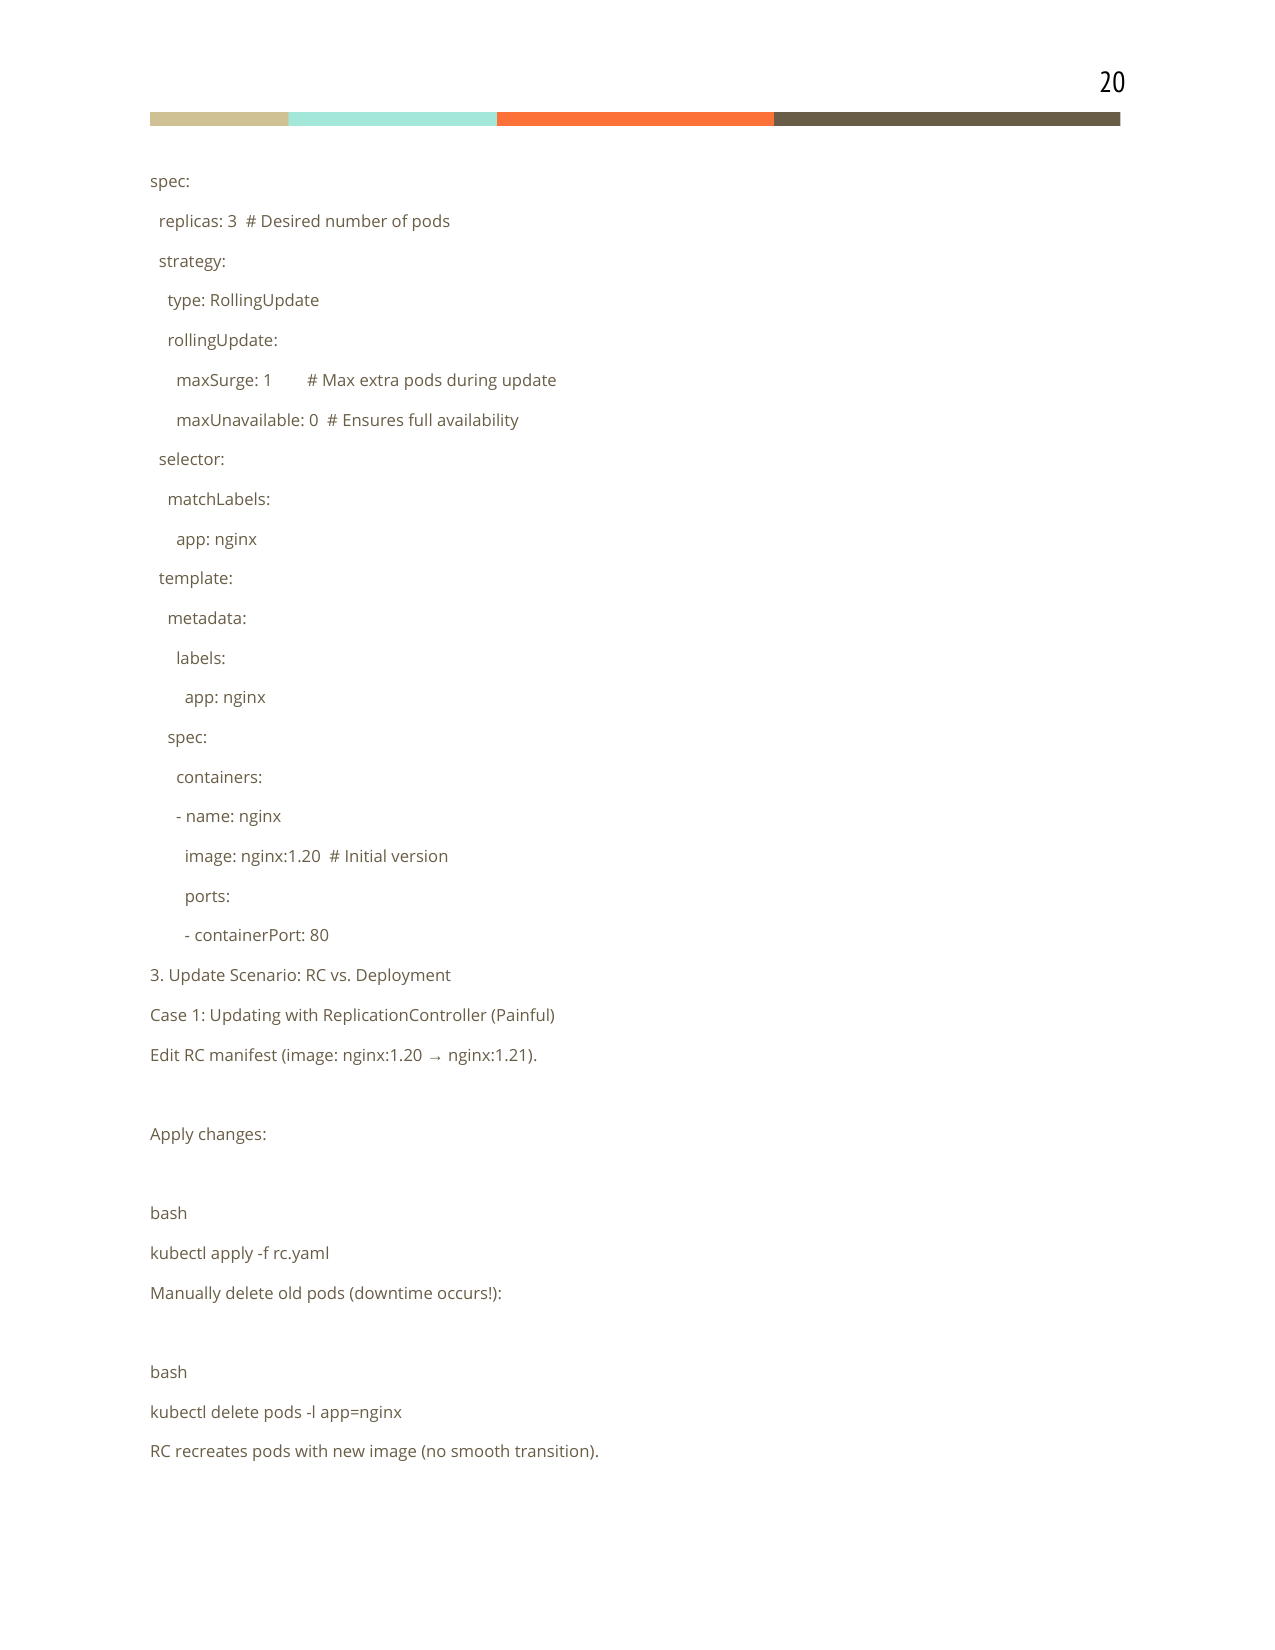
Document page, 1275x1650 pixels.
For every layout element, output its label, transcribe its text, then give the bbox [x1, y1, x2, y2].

text ports: [150, 884, 1125, 907]
text rollingUpdate: [150, 329, 1125, 351]
text type: RollingUpdate [150, 289, 1125, 312]
text bash [150, 1361, 1125, 1383]
text image: nginx:1.20 # Initial version [150, 845, 1125, 867]
text - containerPort: 80 [150, 924, 1125, 947]
text maxUnavailable: 0 # Ensures full availability [150, 408, 1125, 431]
text labels: [150, 646, 1125, 669]
text spec: [150, 170, 1125, 193]
text Case 1: Updating with ReplicationController (Painful) [150, 1003, 1125, 1026]
text app: nginx [150, 686, 1125, 709]
text containers: [150, 765, 1125, 788]
text 3. Update Scenario: RC vs. Deployment [150, 964, 1125, 986]
text - name: nginx [150, 805, 1125, 828]
text Apply changes: [150, 1122, 1125, 1145]
picture [150, 112, 1121, 126]
text template: [150, 567, 1125, 589]
text Manually delete old pods (downtime occurs!): [150, 1281, 1125, 1304]
text app: nginx [150, 527, 1125, 550]
text RC recreates pods with new image (no smooth transition). [150, 1440, 1125, 1463]
text replicas: 3 # Desired number of pods [150, 210, 1125, 232]
text spec: [150, 726, 1125, 748]
text metadata: [150, 607, 1125, 629]
text Edit RC manifest (image: nginx:1.20 → nginx:1.21). [150, 1043, 1125, 1066]
text selector: [150, 448, 1125, 471]
text strategy: [150, 249, 1125, 272]
text matchLabels: [150, 487, 1125, 510]
text kubectl apply -f rc.yaml [150, 1242, 1125, 1264]
text maxSurge: 1 # Max extra pods during update [150, 368, 1125, 391]
text kubectl delete pods -l app=nginx [150, 1400, 1125, 1423]
text bash [150, 1202, 1125, 1224]
